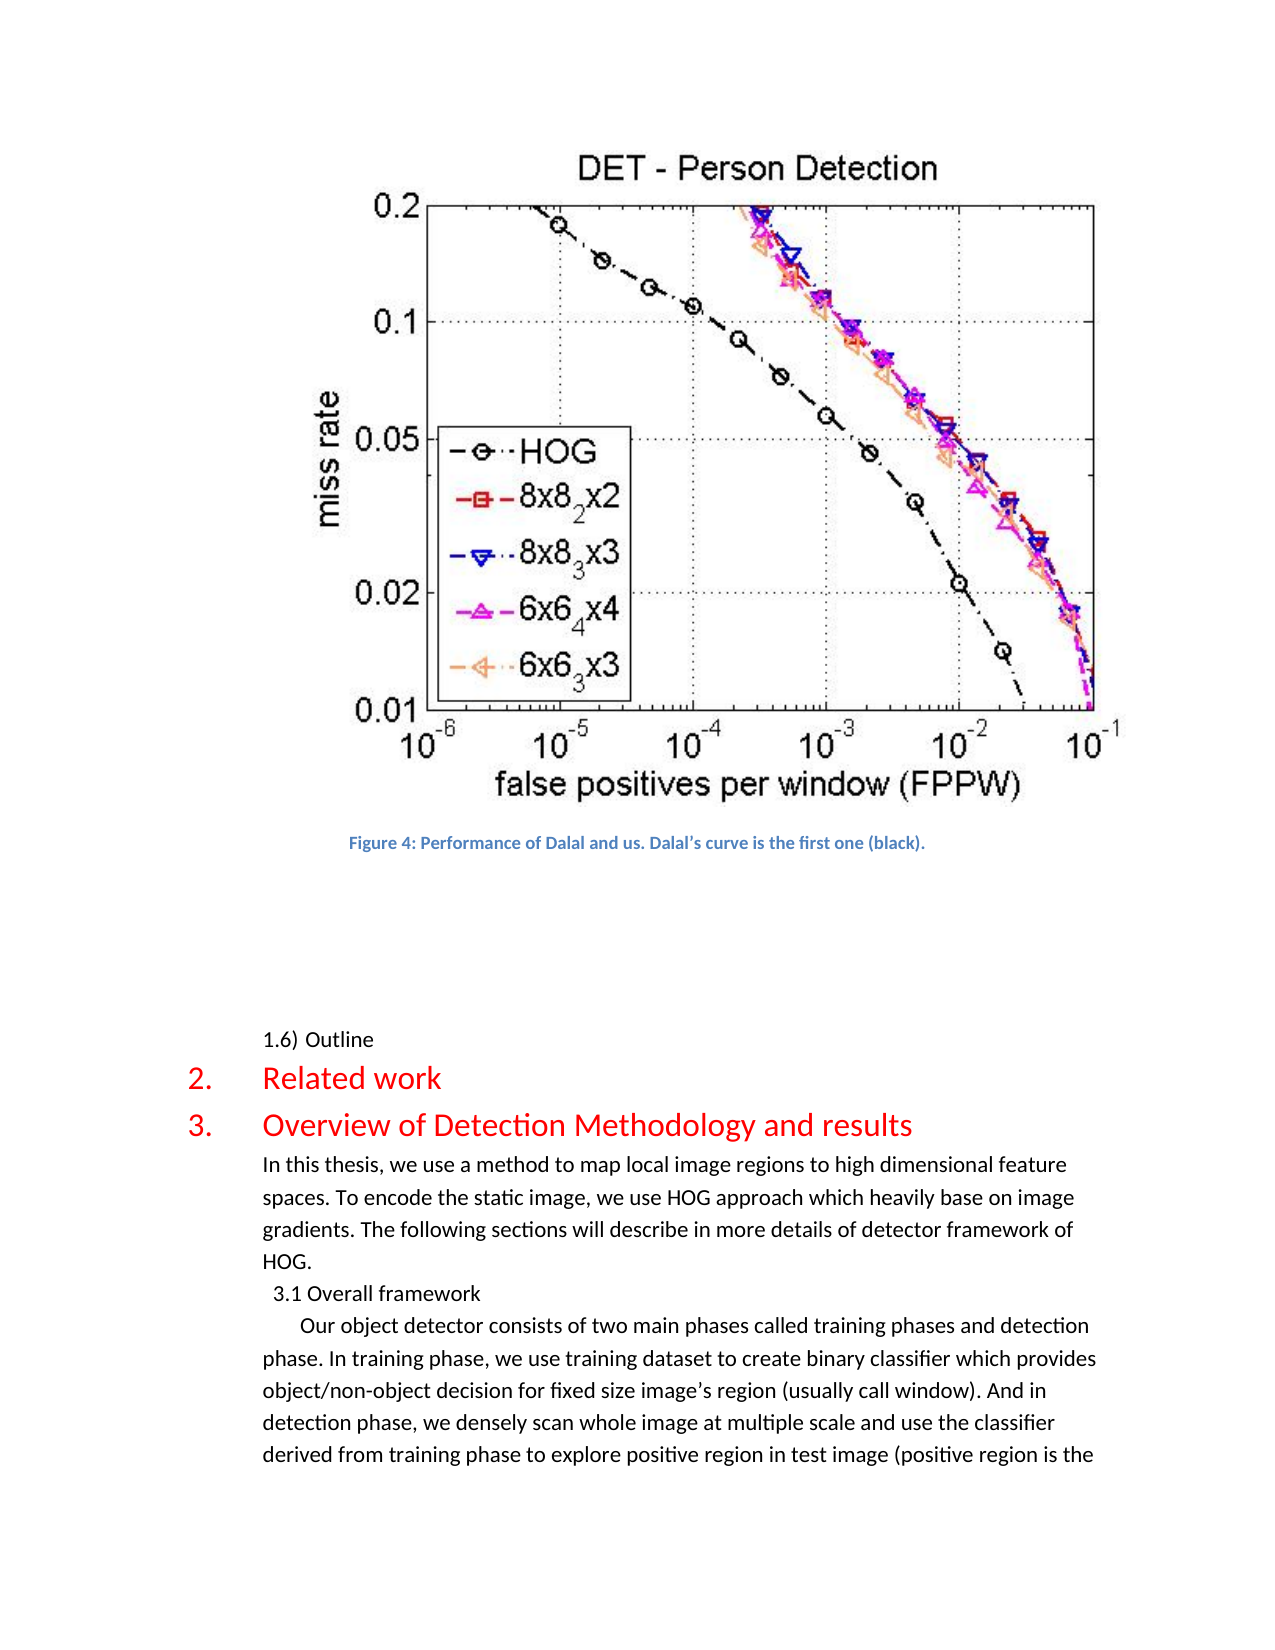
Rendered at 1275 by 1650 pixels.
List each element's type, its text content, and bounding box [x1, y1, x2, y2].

picture [300, 150, 1175, 807]
list Outline [262, 1025, 1125, 1053]
list Overview of Detection Methodology and results [187, 1104, 1125, 1144]
list 3.1 Overall framework [262, 1279, 1125, 1307]
list In this thesis, we use a method to map local image regions to high dimensional feature spaces. To encode the static image, we use HOG approach which heavily base on image gradients. The following sections will describe in more details of detector framework of HOG. [262, 1151, 1125, 1275]
list Related work [187, 1057, 1125, 1098]
text Figure 4: Performance of Dalal and us. Dalal’s curve is the first one (black). [150, 831, 1125, 854]
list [262, 1311, 1125, 1468]
